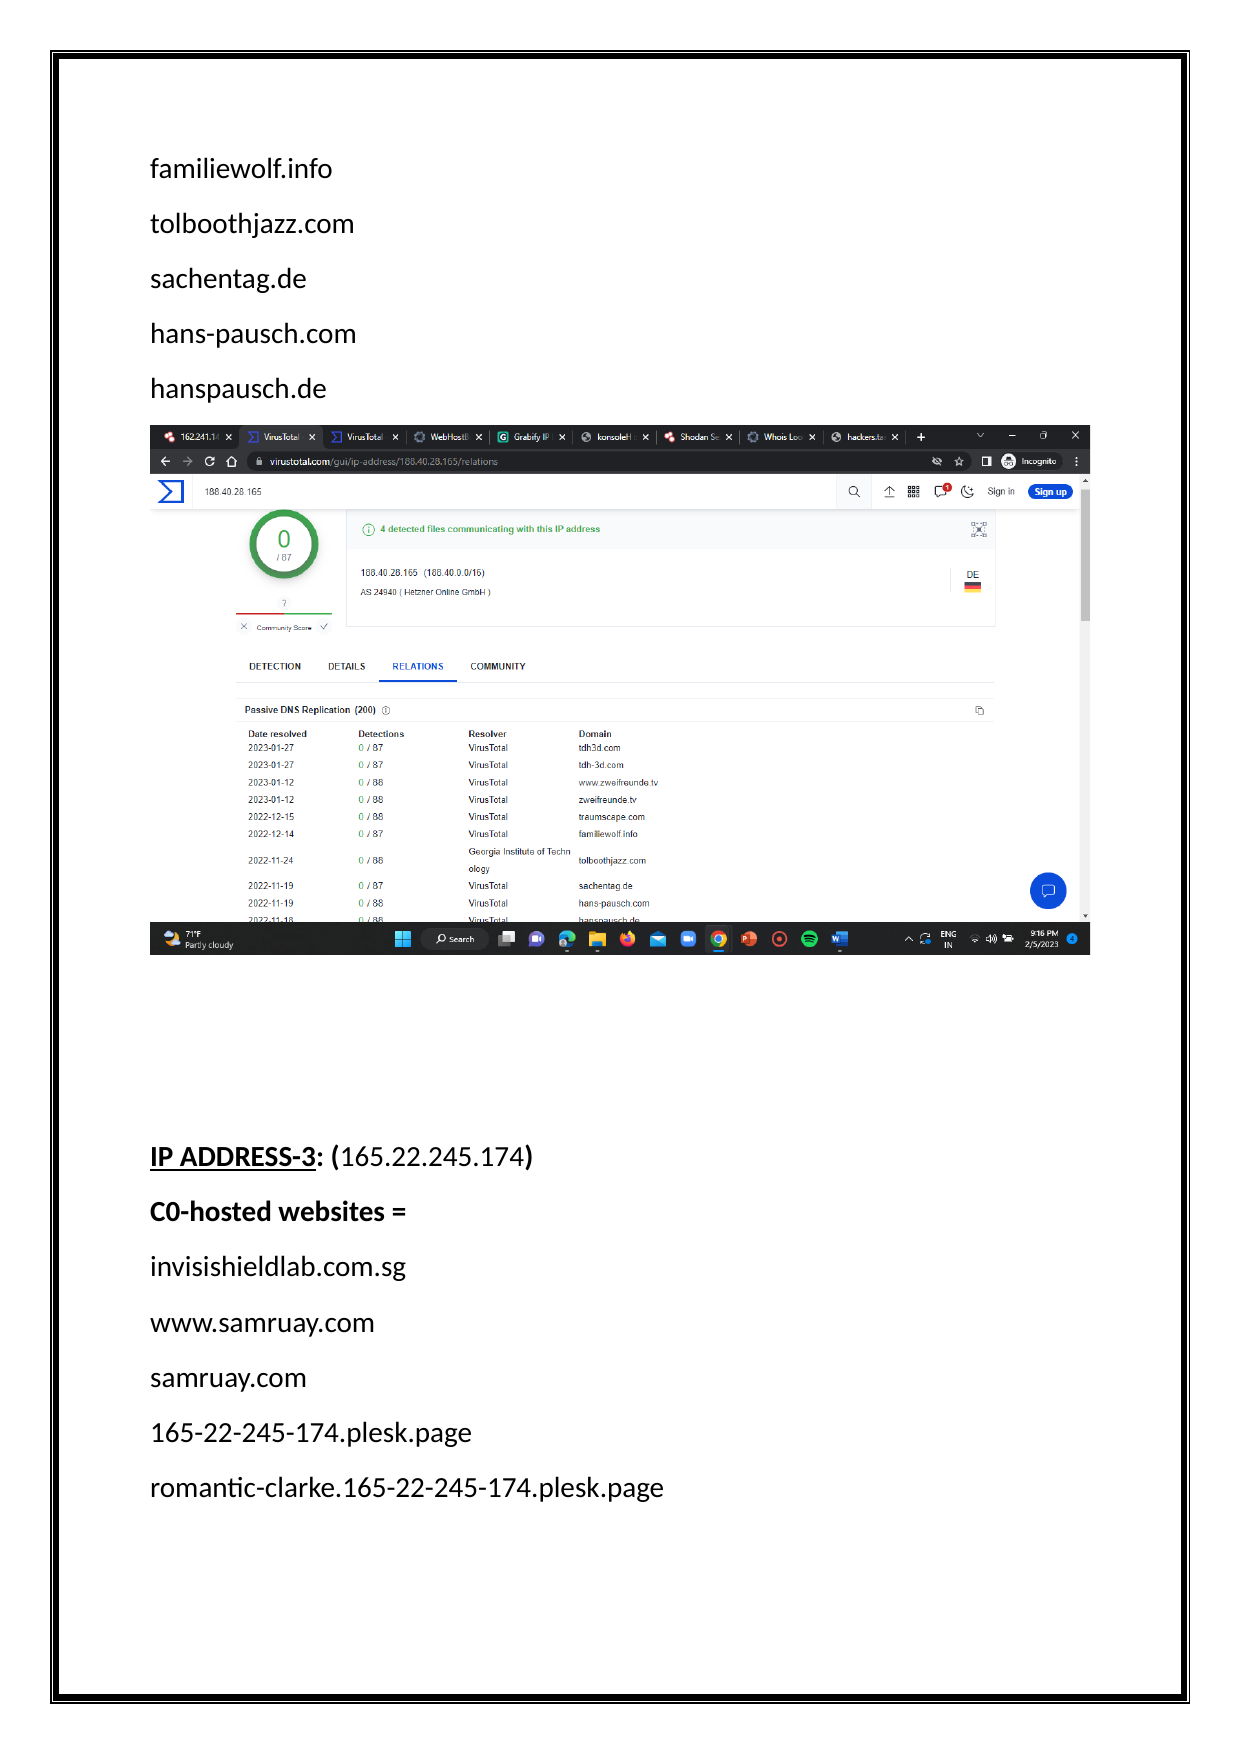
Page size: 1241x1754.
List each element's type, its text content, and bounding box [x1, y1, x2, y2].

text www.samruay.com [150, 1304, 1090, 1339]
text invisishieldlab.com.sg [150, 1248, 1090, 1284]
text romantic-clarke.165-22-245-174.plesk.page [150, 1469, 1090, 1504]
text hanspausch.de [150, 370, 1090, 406]
text samruay.com [150, 1359, 1090, 1394]
text sachentag.de [150, 260, 1090, 296]
text 165-22-245-174.plesk.page [150, 1414, 1090, 1449]
picture [150, 425, 1091, 955]
text IP ADDRESS-3: (165.22.245.174) [150, 1138, 1090, 1174]
text C0-hosted websites = [150, 1193, 1090, 1229]
text hans-pausch.com [150, 315, 1090, 351]
text familiewolf.info [150, 150, 1090, 186]
text tolboothjazz.com [150, 205, 1090, 241]
